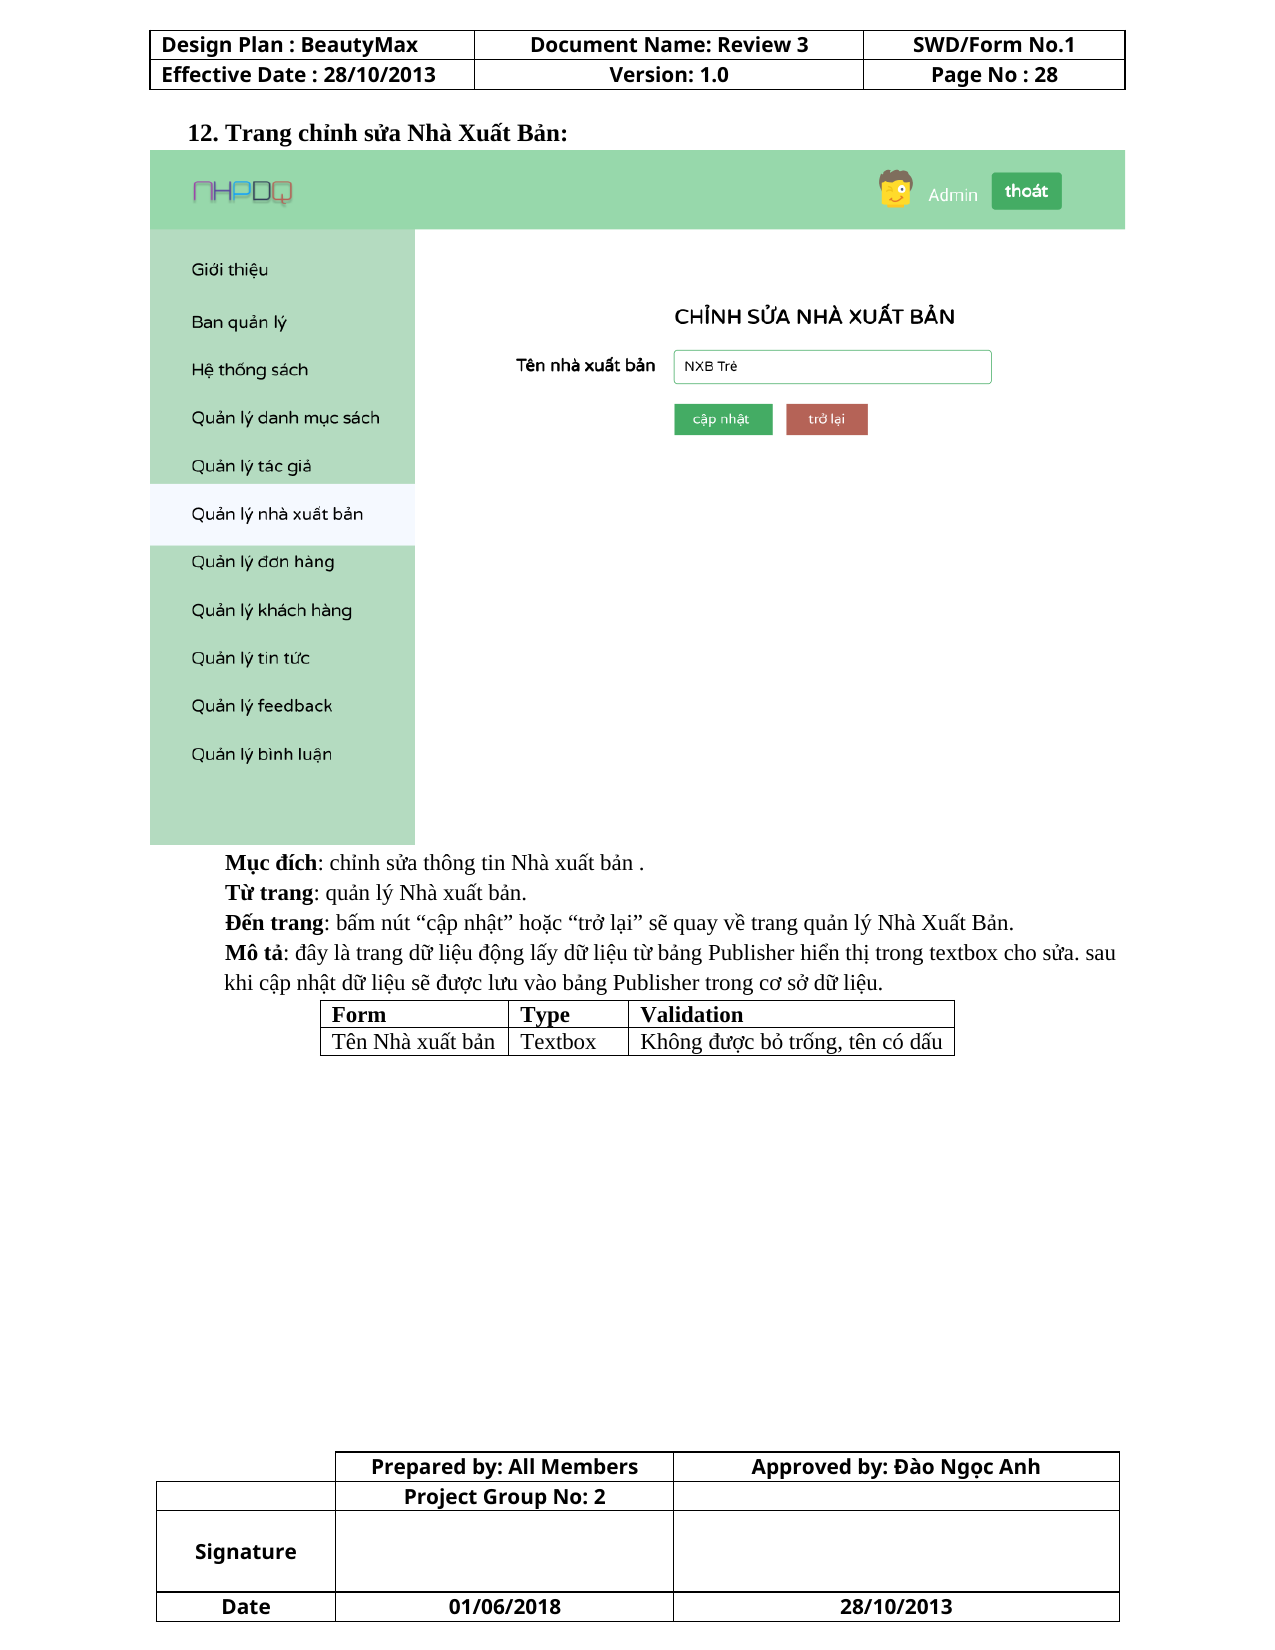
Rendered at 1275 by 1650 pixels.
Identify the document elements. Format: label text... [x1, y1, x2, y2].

table_header Form [321, 1001, 508, 1027]
table_cell Textbox [509, 1028, 628, 1054]
table_cell Tên Nhà xuất bản [321, 1028, 508, 1054]
text Đến trang: bấm nút “cập nhật” hoặc “trở lại” sẽ quay về trang quản lý Nhà Xuất Bản. [150, 909, 1125, 935]
list Trang chỉnh sửa Nhà Xuất Bản: [187, 118, 1125, 146]
picture [150, 150, 1125, 845]
list Mục đích: chỉnh sửa thông tin Nhà xuất bản . [225, 849, 1125, 875]
table_header Validation [629, 1001, 954, 1027]
text Mô tả: đây là trang dữ liệu động lấy dữ liệu từ bảng Publisher hiển thị trong textbox cho sửa. sau khi cập nhật dữ liệu sẽ được lưu vào bảng Publisher trong cơ sở dữ liệu. [224, 939, 1125, 996]
table_header Type [509, 1001, 628, 1027]
text Từ trang: quản lý Nhà xuất bản. [150, 879, 1125, 905]
table_cell Không được bỏ trống, tên có dấu [629, 1028, 954, 1054]
